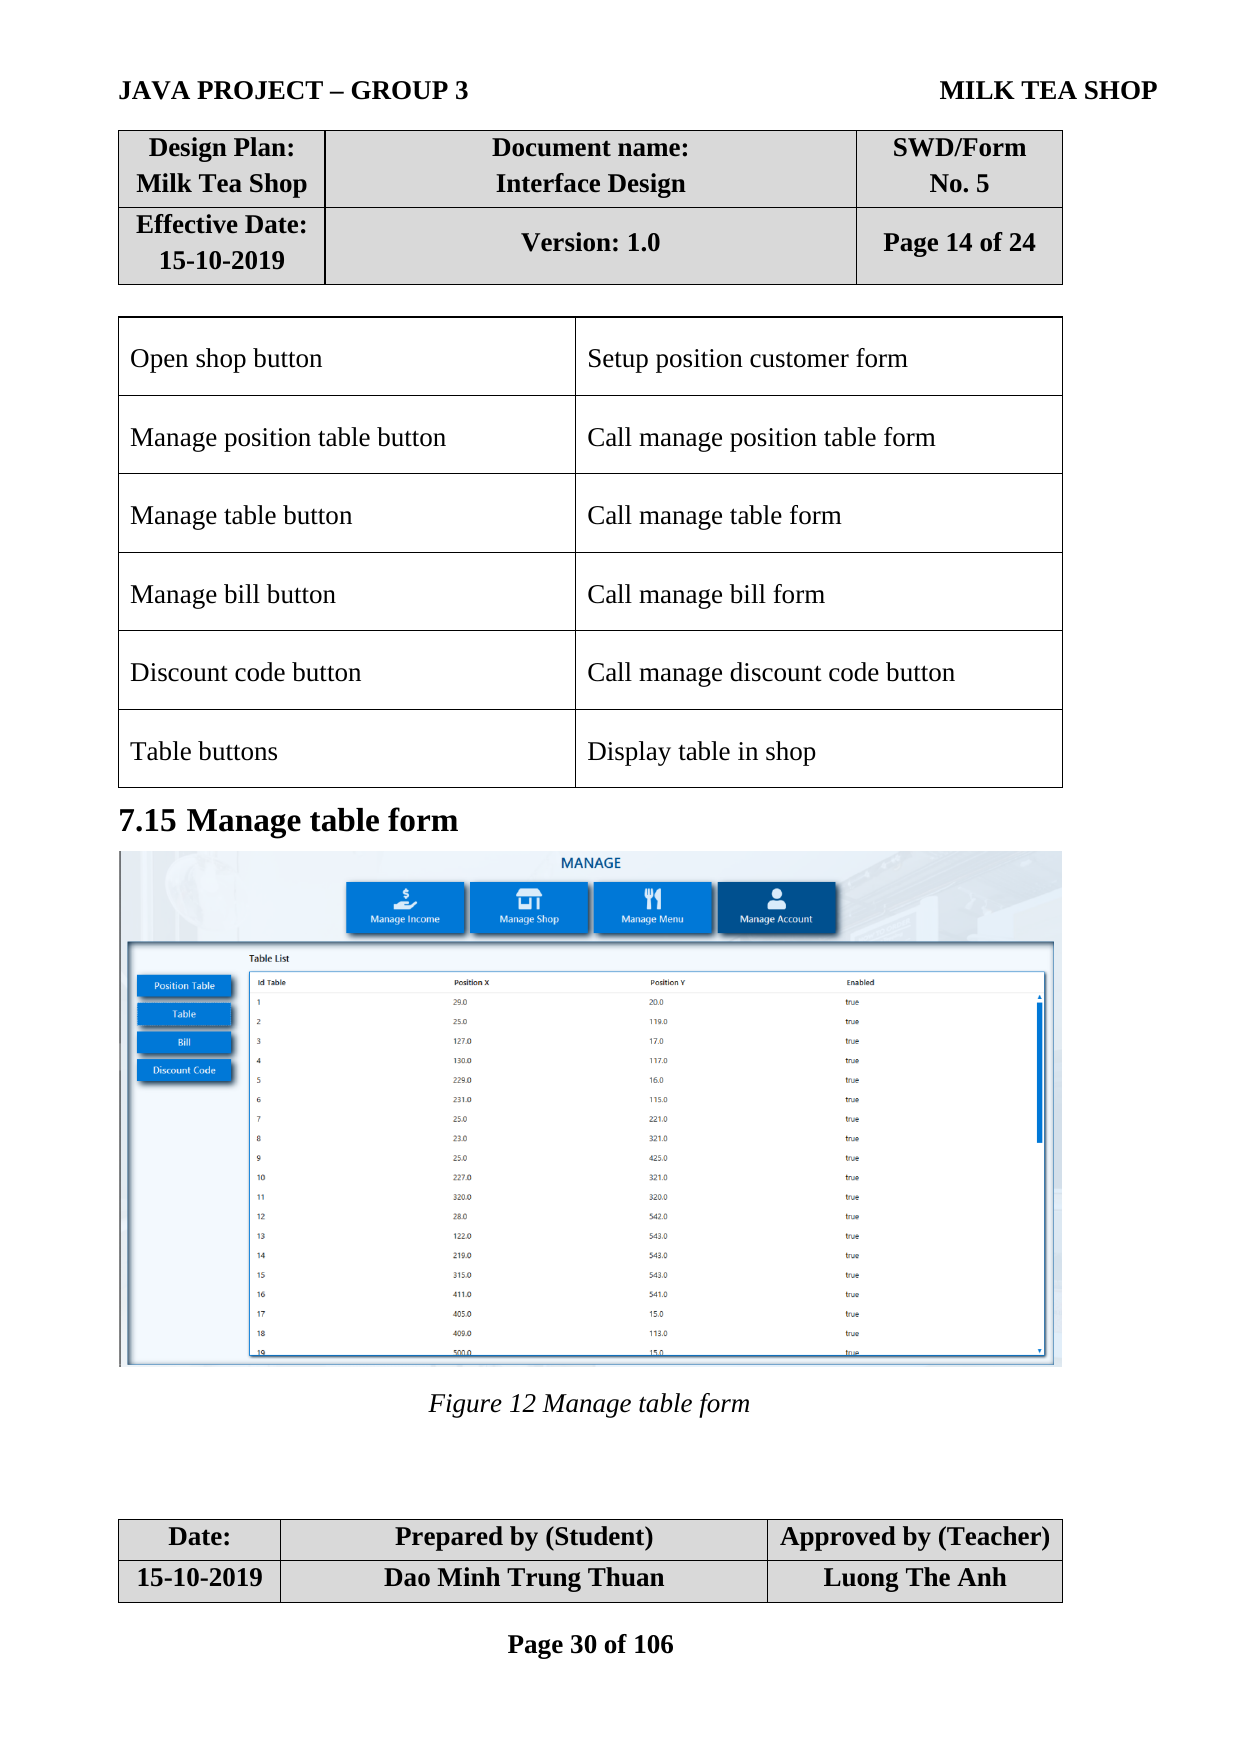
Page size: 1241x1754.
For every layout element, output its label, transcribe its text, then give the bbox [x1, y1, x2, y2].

table_cell Manage bill button [119, 553, 575, 630]
table_cell Display table in shop [576, 710, 1062, 787]
table_cell Call manage table form [576, 474, 1062, 552]
table_cell Call manage bill form [576, 553, 1062, 630]
table_cell Call manage position table form [576, 396, 1062, 473]
picture [119, 851, 1062, 1367]
table_cell Manage table button [119, 474, 575, 552]
table_cell Discount code button [119, 631, 575, 708]
table_cell Table buttons [119, 710, 575, 787]
table_cell Call manage discount code button [576, 631, 1062, 708]
text Figure 12 Manage table form [118, 1387, 1063, 1418]
table_header Setup position customer form [576, 318, 1062, 395]
table_header Open shop button [119, 318, 575, 395]
table_cell Manage position table button [119, 396, 575, 473]
subtitle Manage table form [118, 801, 1063, 839]
